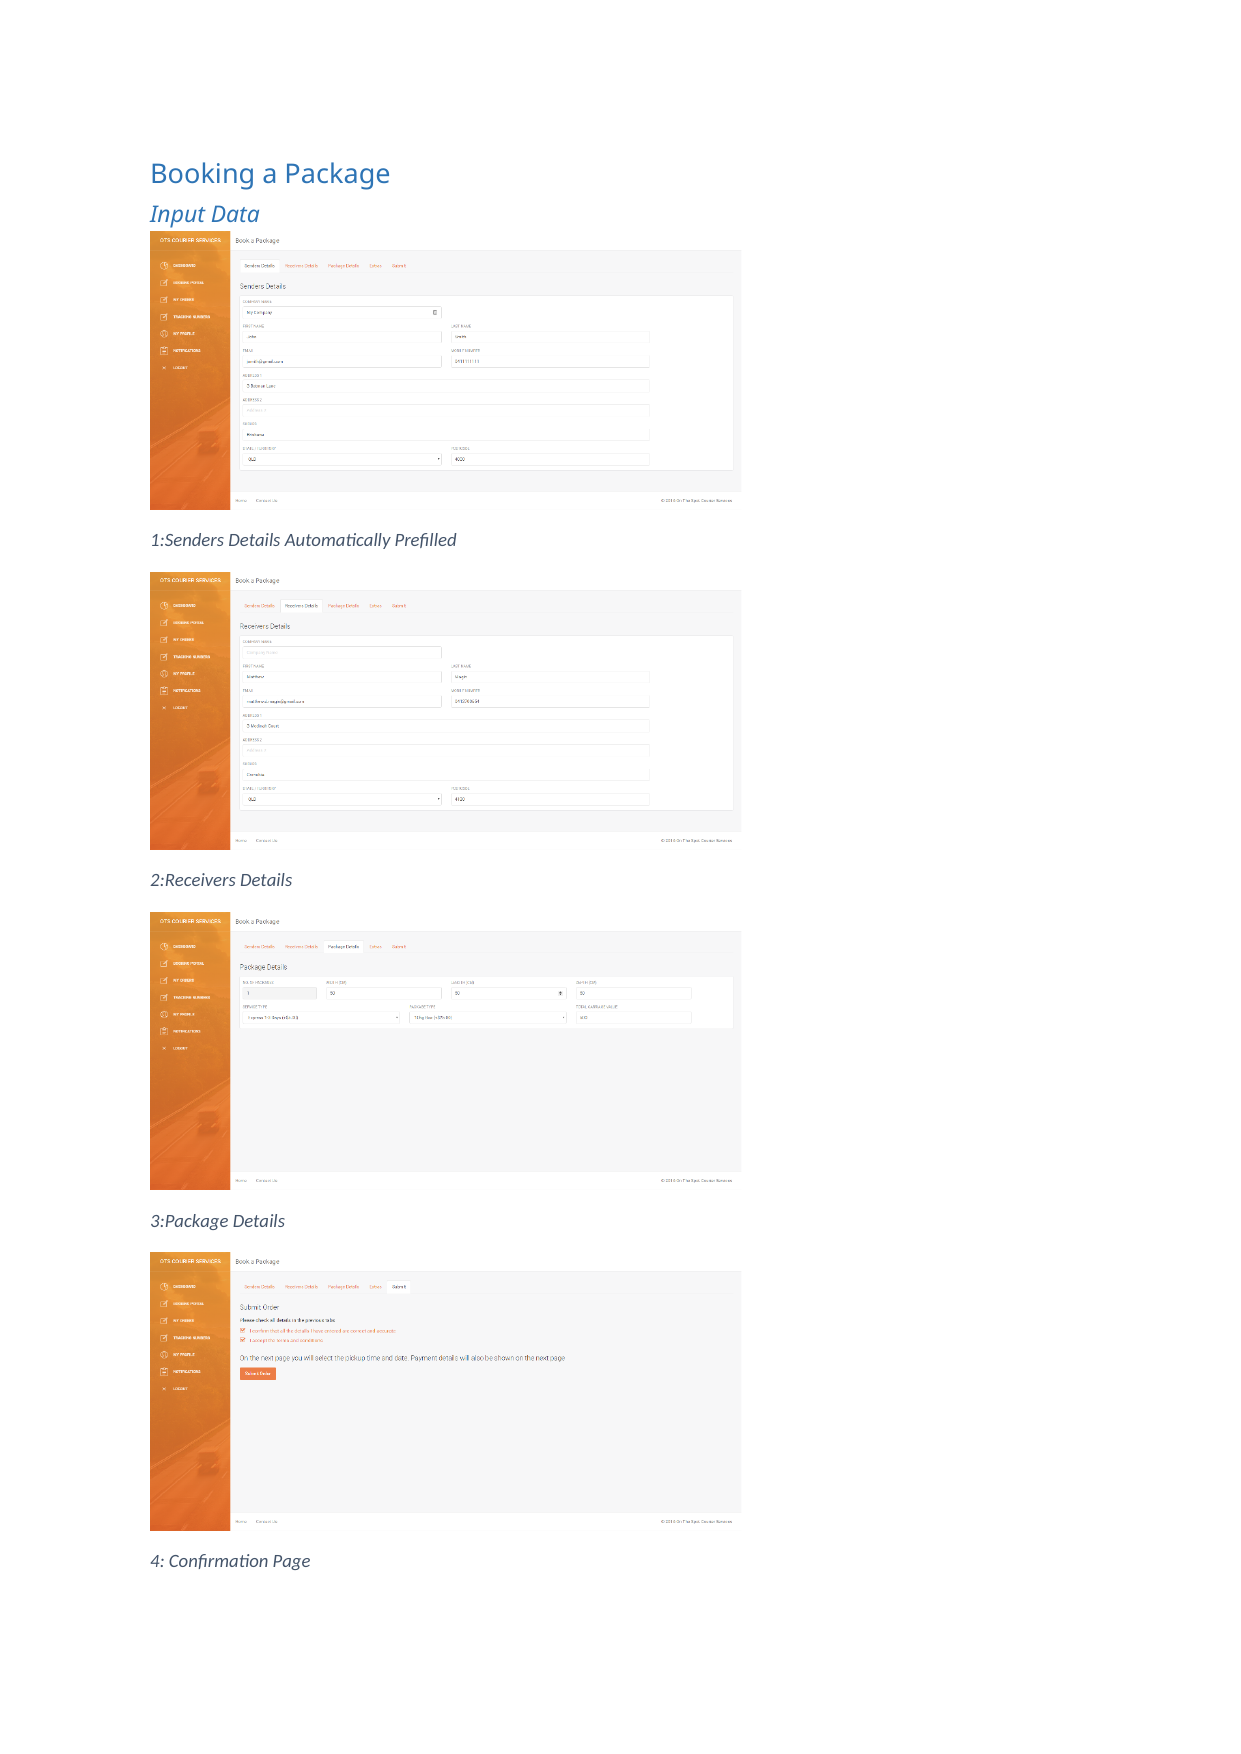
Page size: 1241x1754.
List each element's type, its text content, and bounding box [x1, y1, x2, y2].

text 3:Package Details [150, 1209, 1090, 1232]
picture [150, 231, 742, 510]
subtitle Input Data [150, 198, 1090, 229]
picture [150, 912, 742, 1190]
picture [150, 1252, 742, 1531]
picture [150, 572, 742, 850]
subtitle Booking a Package [150, 154, 1090, 191]
text 4: Confirmation Page [150, 1549, 1090, 1572]
text 1:Senders Details Automatically Prefilled [150, 528, 1090, 551]
text 2:Receivers Details [150, 868, 1090, 891]
